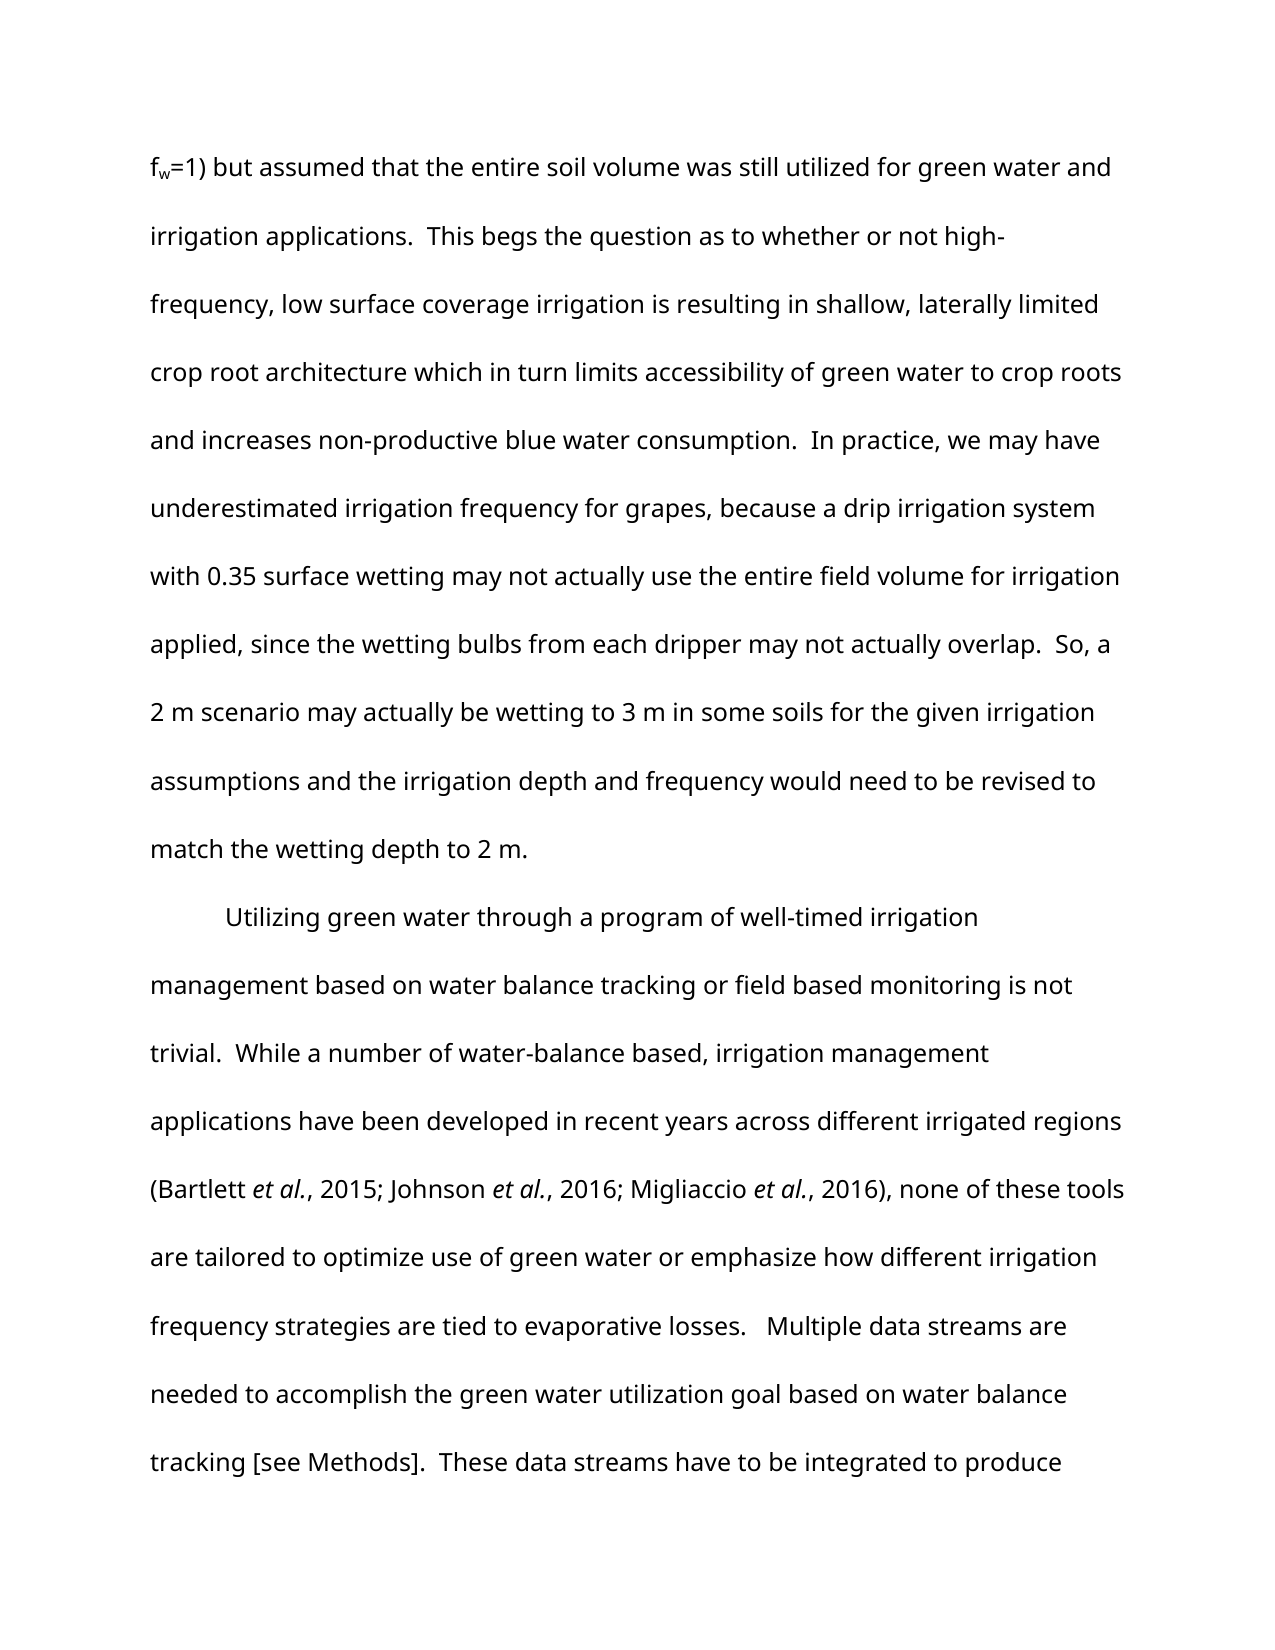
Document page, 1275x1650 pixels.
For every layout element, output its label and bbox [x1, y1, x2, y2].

text [150, 899, 1125, 1478]
text [150, 150, 1125, 865]
